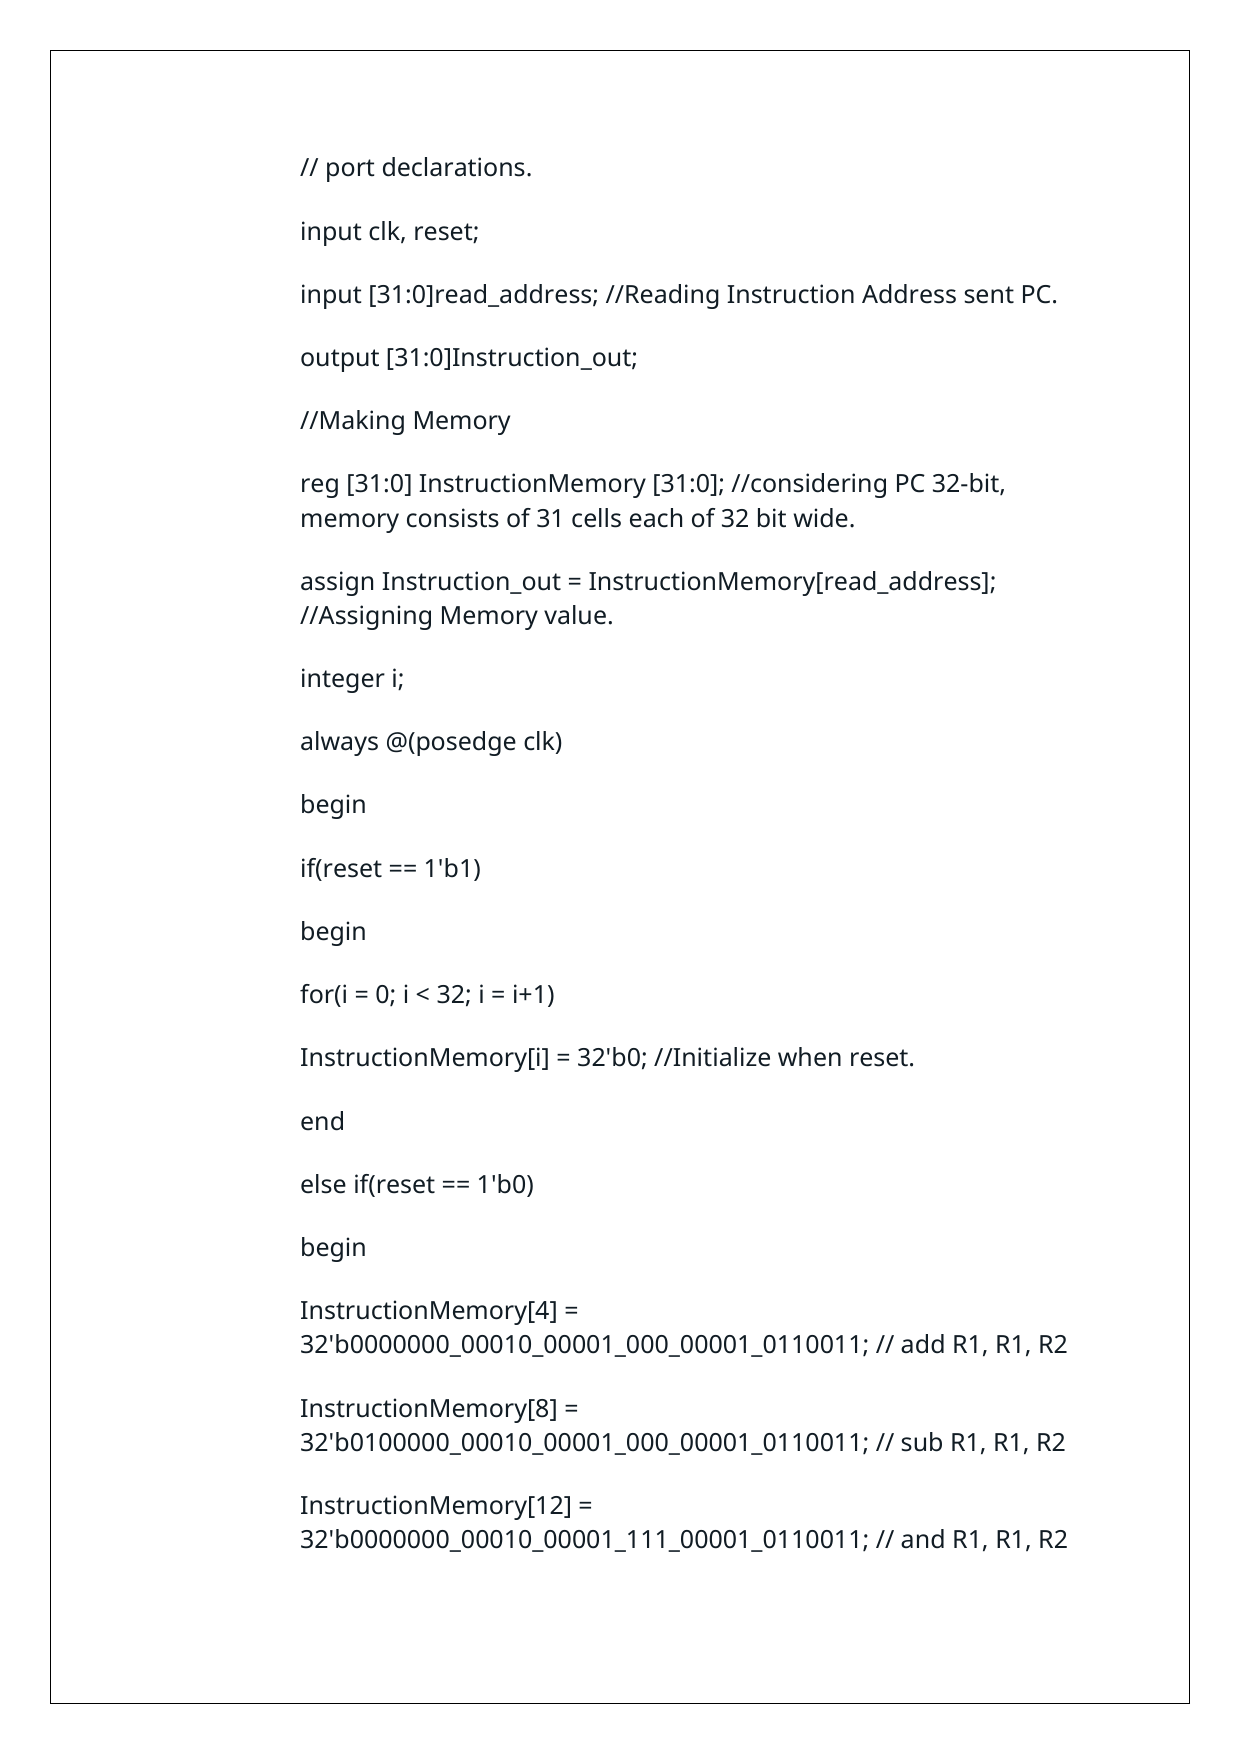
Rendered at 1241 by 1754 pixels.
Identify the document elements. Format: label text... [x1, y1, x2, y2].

text assign Instruction_out = InstructionMemory[read_address]; //Assigning Memory value. [300, 563, 1090, 632]
text reg [31:0] InstructionMemory [31:0]; //considering PC 32-bit, memory consists of 31 cells each of 32 bit wide. [300, 466, 1090, 534]
text // port declarations. [300, 150, 1090, 184]
text else if(reset == 1'b0) [300, 1167, 1090, 1201]
text InstructionMemory[4] = 32'b0000000_00010_00001_000_00001_0110011; // add R1, R1, R2 [300, 1293, 1090, 1361]
text InstructionMemory[i] = 32'b0; //Initialize when reset. [300, 1040, 1090, 1074]
text input clk, reset; [300, 213, 1090, 247]
text begin [300, 1230, 1090, 1264]
text InstructionMemory[8] = 32'b0100000_00010_00001_000_00001_0110011; // sub R1, R1, R2 [300, 1390, 1090, 1458]
text input [31:0]read_address; //Reading Instruction Address sent PC. [300, 276, 1090, 311]
text integer i; [300, 661, 1090, 695]
text InstructionMemory[12] = 32'b0000000_00010_00001_111_00001_0110011; // and R1, R1, R2 [300, 1488, 1090, 1556]
text if(reset == 1'b1) [300, 850, 1090, 884]
text end [300, 1103, 1090, 1137]
text begin [300, 787, 1090, 821]
text for(i = 0; i < 32; i = i+1) [300, 977, 1090, 1011]
text //Making Memory [300, 403, 1090, 437]
text begin [300, 914, 1090, 948]
text always @(posedge clk) [300, 724, 1090, 758]
text output [31:0]Instruction_out; [300, 340, 1090, 374]
